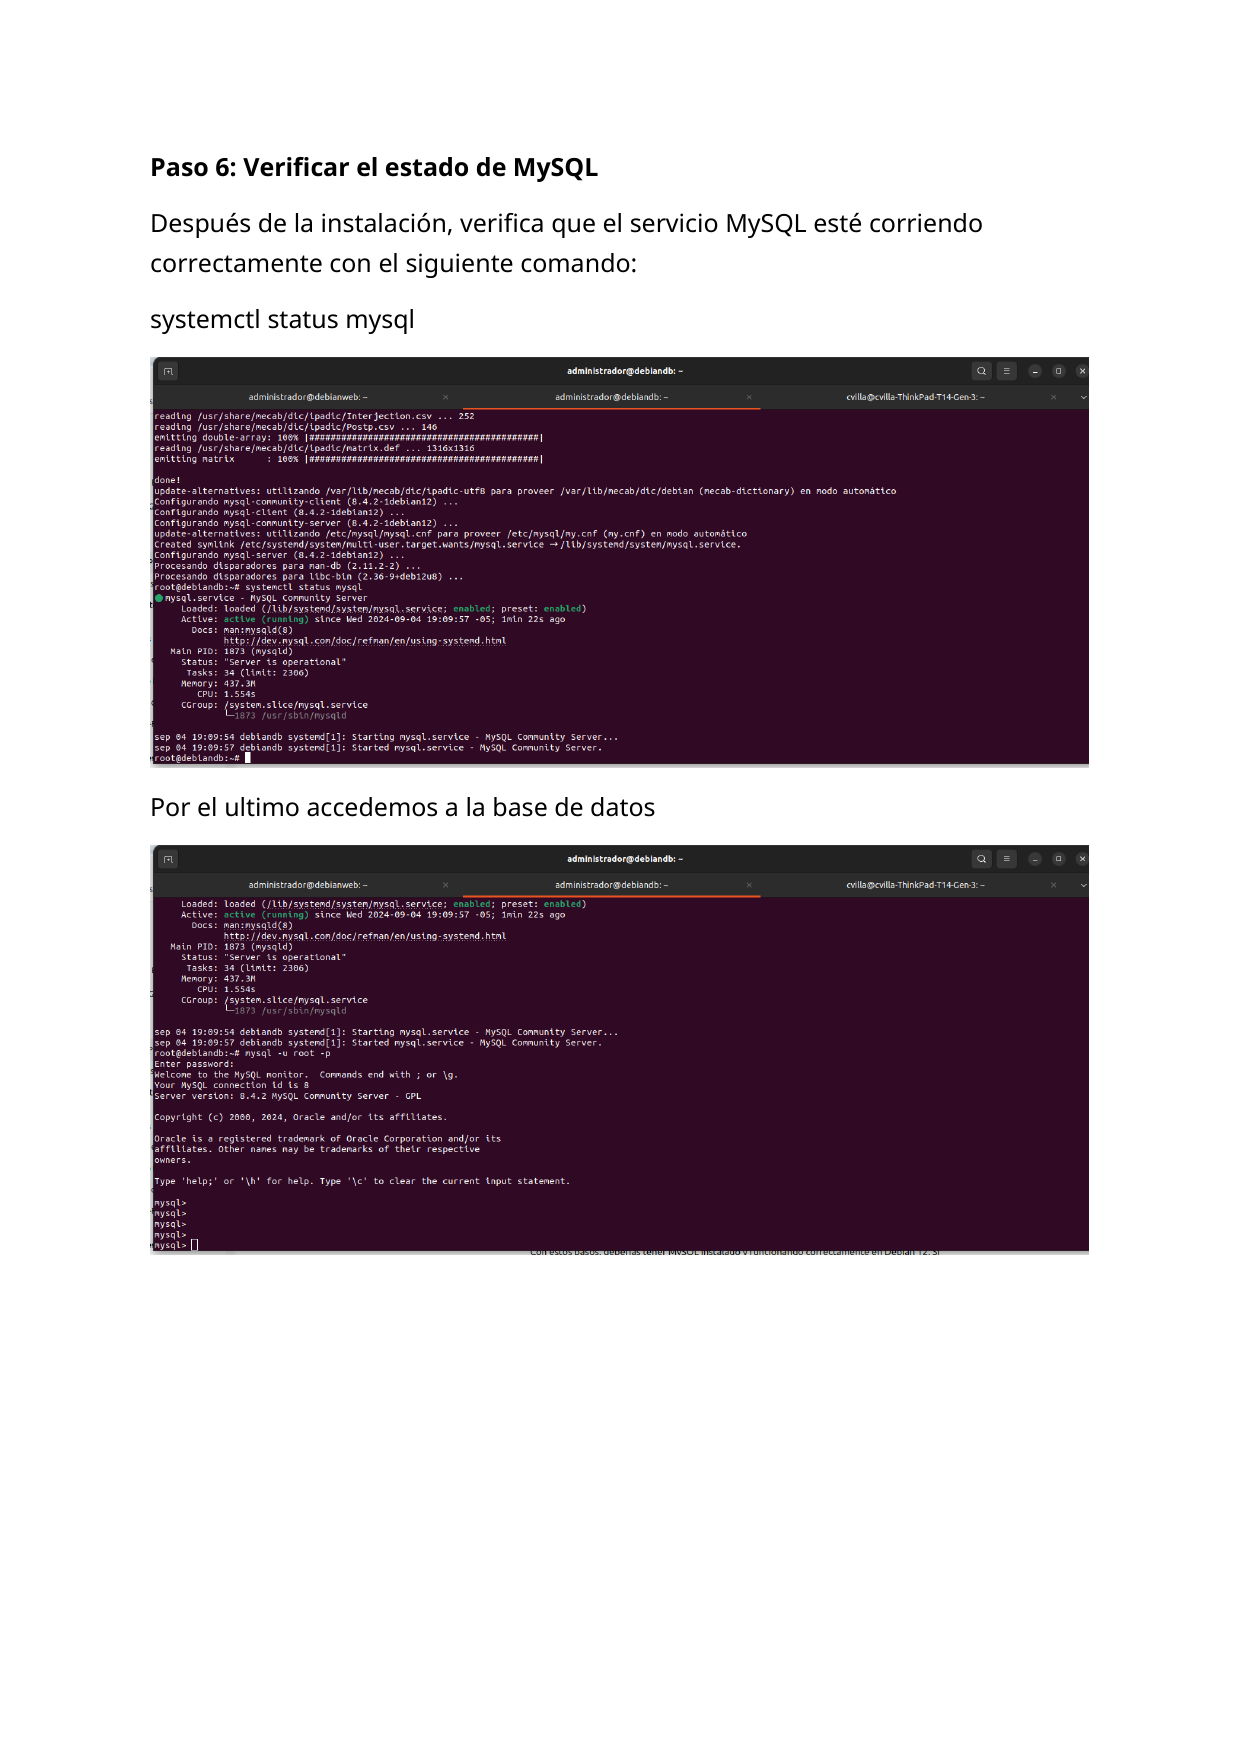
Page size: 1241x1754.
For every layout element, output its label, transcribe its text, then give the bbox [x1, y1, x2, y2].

picture [150, 357, 1089, 768]
text Después de la instalación, verifica que el servicio MySQL esté corriendo correctamente con el siguiente comando: [150, 206, 1090, 280]
text Por el ultimo accedemos a la base de datos [150, 789, 1090, 823]
text Paso 6: Verificar el estado de MySQL [150, 150, 1090, 184]
picture [150, 845, 1089, 1255]
text systemctl status mysql [150, 302, 1090, 336]
